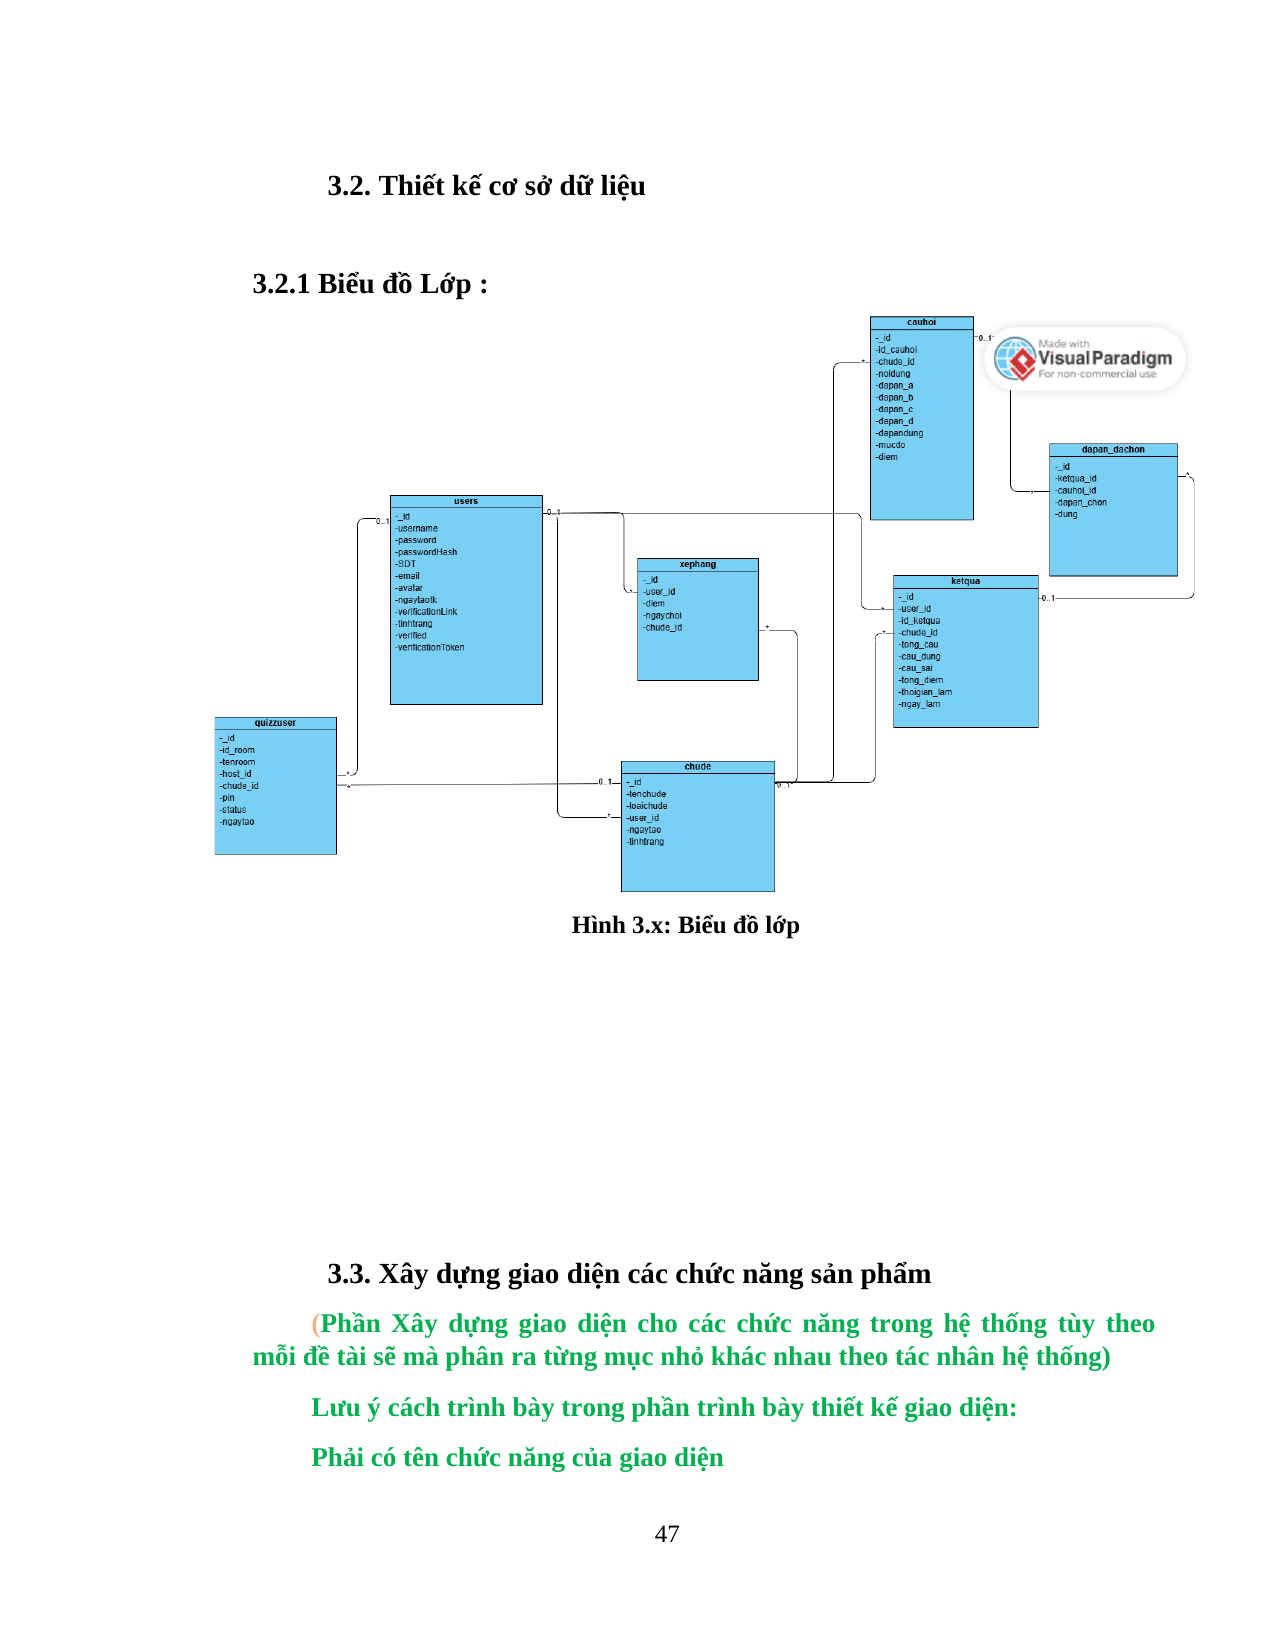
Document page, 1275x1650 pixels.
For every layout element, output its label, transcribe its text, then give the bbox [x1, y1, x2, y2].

subtitle 3.2. Thiết kế cơ sở dữ liệu [252, 168, 1157, 202]
text (Phần Xây dựng giao diện cho các chức năng trong hệ thống tùy theo mỗi đề tài sẽ mà phân ra từng mục nhỏ khác nhau theo tác nhân hệ thống) [252, 1307, 1157, 1372]
text Lưu ý cách trình bày trong phần trình bày thiết kế giao diện: [252, 1391, 1157, 1422]
text Hình 3.x: Biểu đồ lớp [215, 911, 1157, 939]
text Phải có tên chức năng của giao diện [252, 1441, 1157, 1472]
subtitle 3.2.1 Biểu đồ Lớp : [252, 266, 1157, 300]
subtitle 3.3. Xây dựng giao diện các chức năng sản phẩm [252, 1257, 1157, 1290]
picture [214, 316, 1195, 892]
